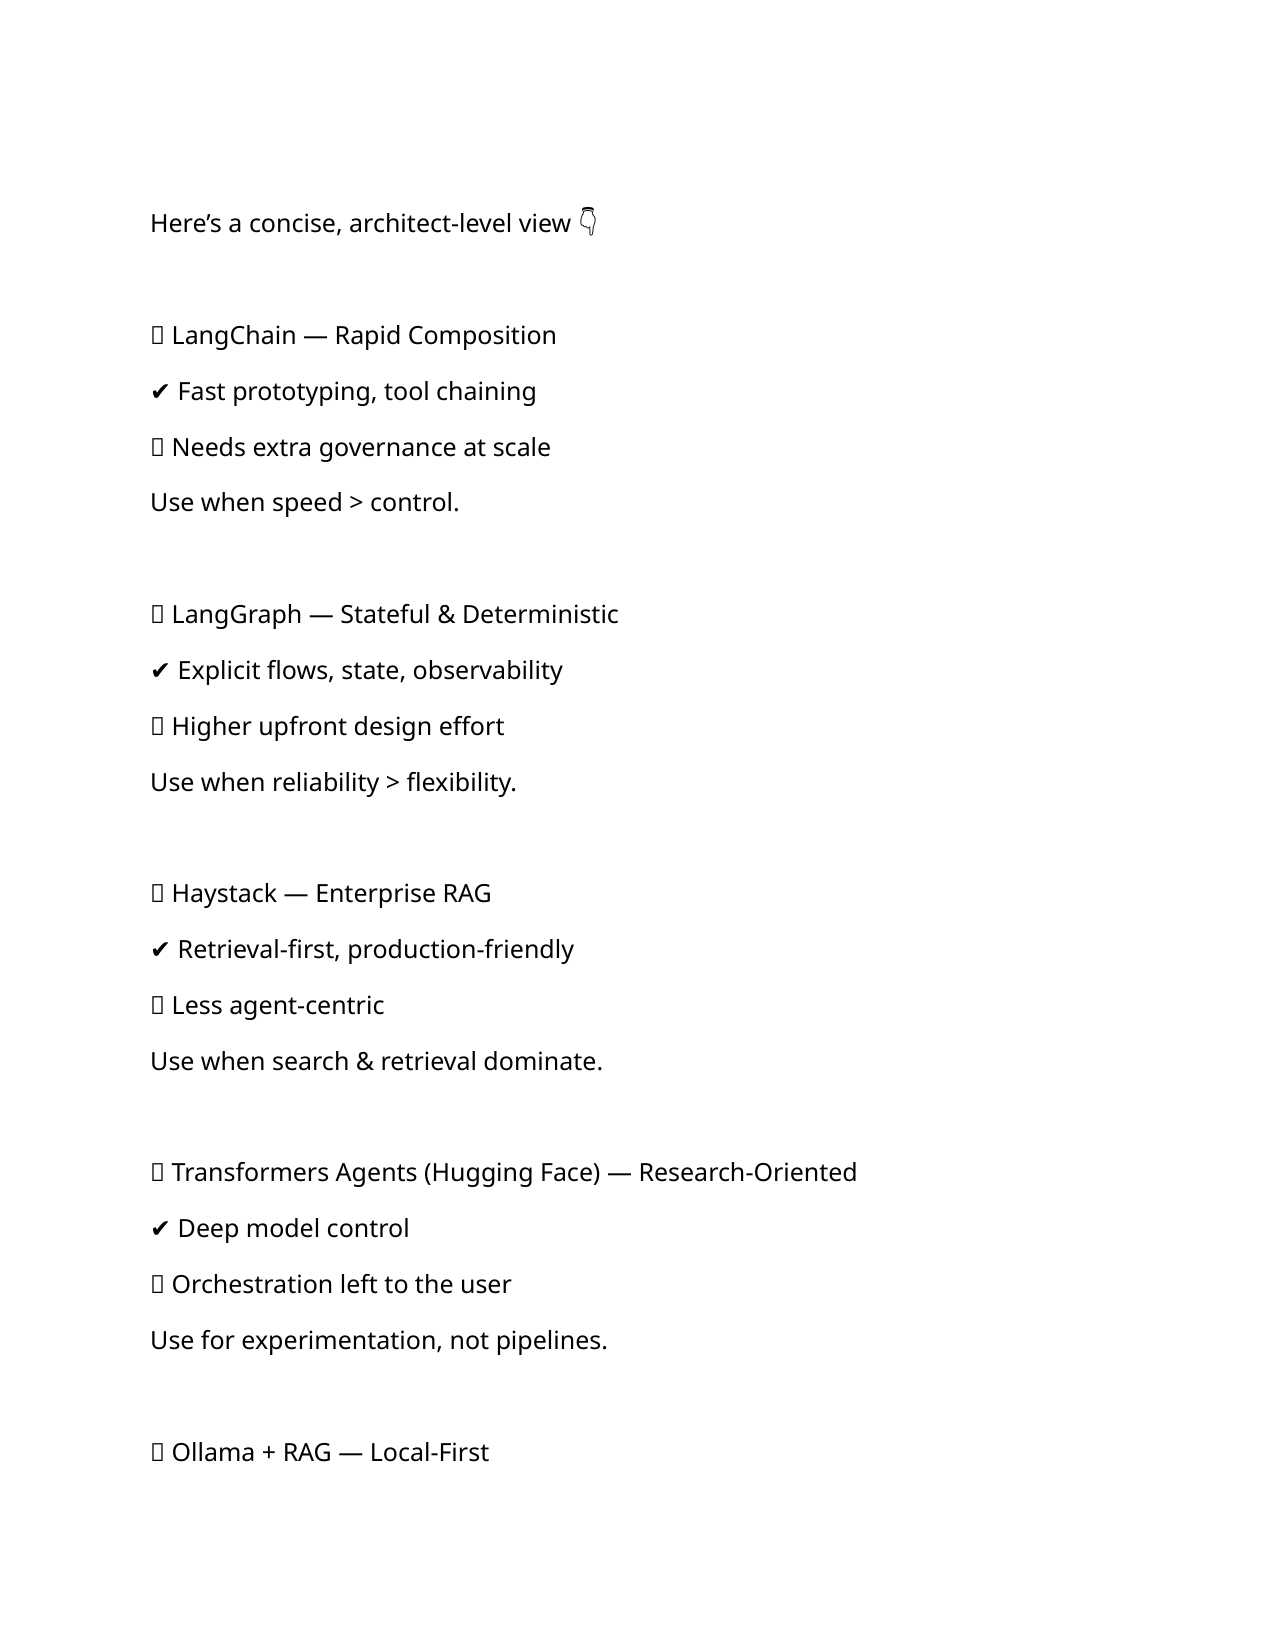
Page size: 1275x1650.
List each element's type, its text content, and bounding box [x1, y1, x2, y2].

text Here’s a concise, architect-level view 👇 [150, 206, 1125, 240]
text Use for experimentation, not pipelines. [150, 1322, 1125, 1357]
text Use when search & retrieval dominate. [150, 1043, 1125, 1077]
text 🔵 Ollama + RAG — Local-First [150, 1434, 1125, 1468]
text ❌ Higher upfront design effort [150, 708, 1125, 742]
text ✔ Retrieval-first, production-friendly [150, 932, 1125, 966]
text Use when speed > control. [150, 485, 1125, 519]
text ✔ Explicit flows, state, observability [150, 652, 1125, 687]
text ❌ Needs extra governance at scale [150, 429, 1125, 463]
text 🔵 Transformers Agents (Hugging Face) — Research-Oriented [150, 1155, 1125, 1189]
text 🔵 LangChain — Rapid Composition [150, 317, 1125, 352]
text 🔵 Haystack — Enterprise RAG [150, 876, 1125, 910]
text ✔ Fast prototyping, tool chaining [150, 373, 1125, 407]
text ✔ Deep model control [150, 1211, 1125, 1245]
text 🔵 LangGraph — Stateful & Deterministic [150, 597, 1125, 631]
text Use when reliability > flexibility. [150, 764, 1125, 798]
text ❌ Less agent-centric [150, 987, 1125, 1022]
text ❌ Orchestration left to the user [150, 1267, 1125, 1301]
